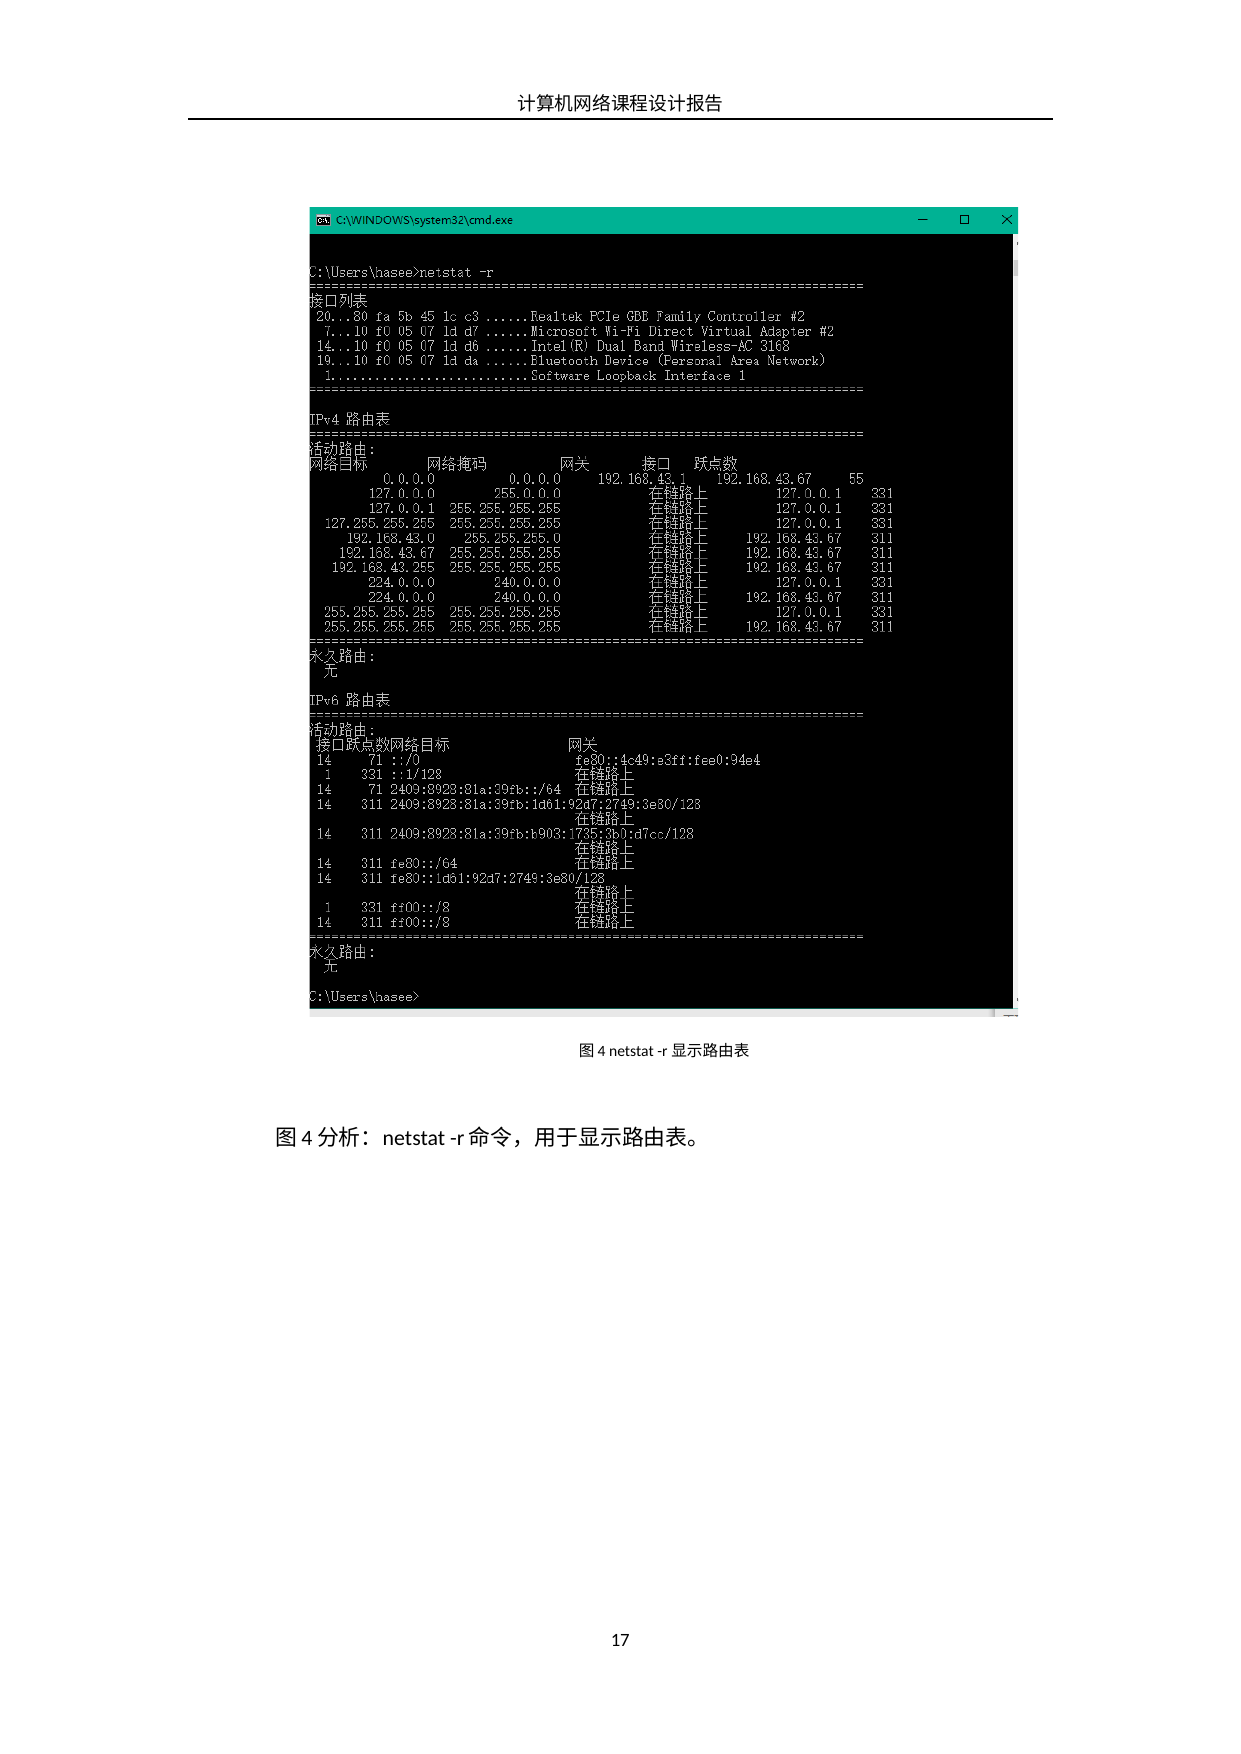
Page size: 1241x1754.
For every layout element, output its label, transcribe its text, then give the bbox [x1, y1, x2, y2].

text 图4 netstat -r 显示路由表 [231, 1034, 1053, 1066]
text 图4分析：netstat -r命令，用于显示路由表。 [231, 1119, 1053, 1152]
picture [309, 207, 1019, 1017]
